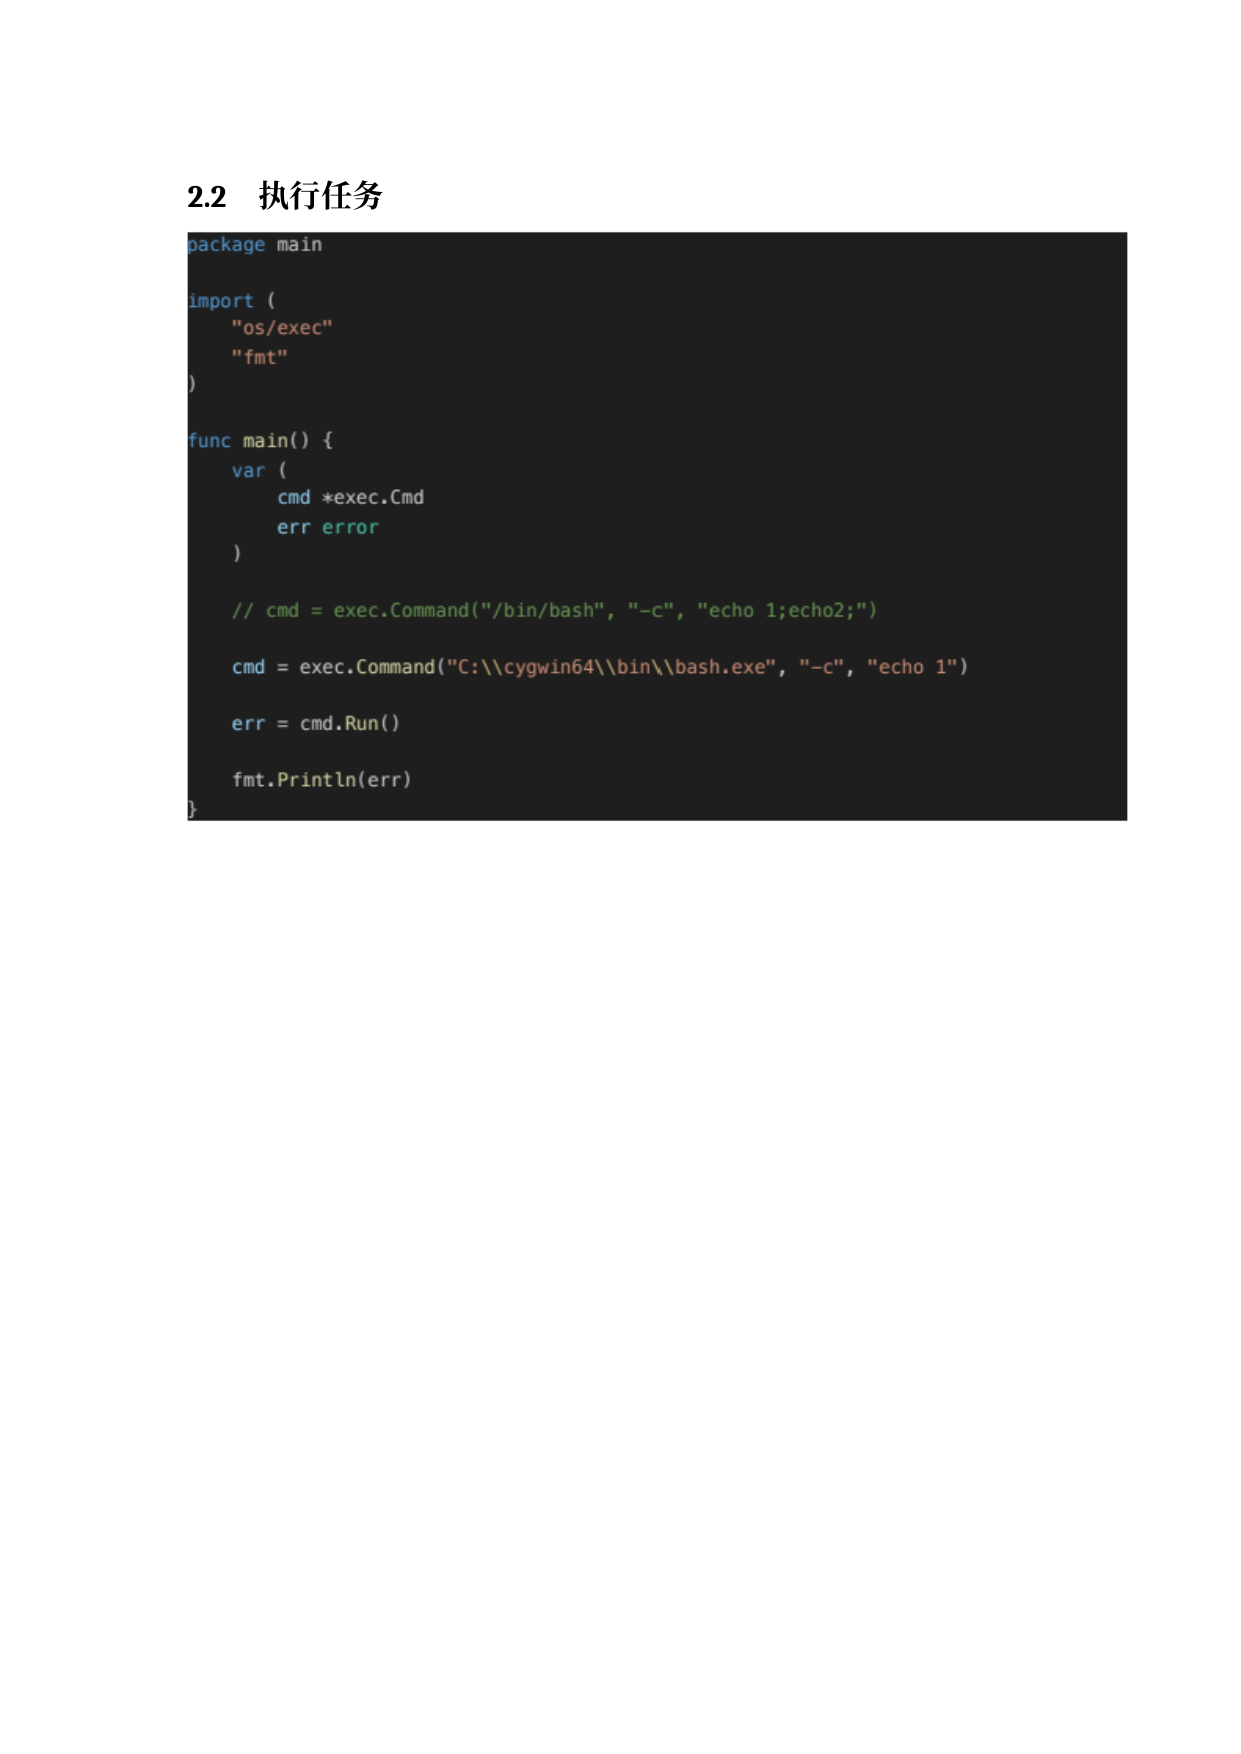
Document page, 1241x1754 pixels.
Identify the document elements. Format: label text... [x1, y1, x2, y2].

subtitle 执行任务 [187, 162, 1053, 227]
